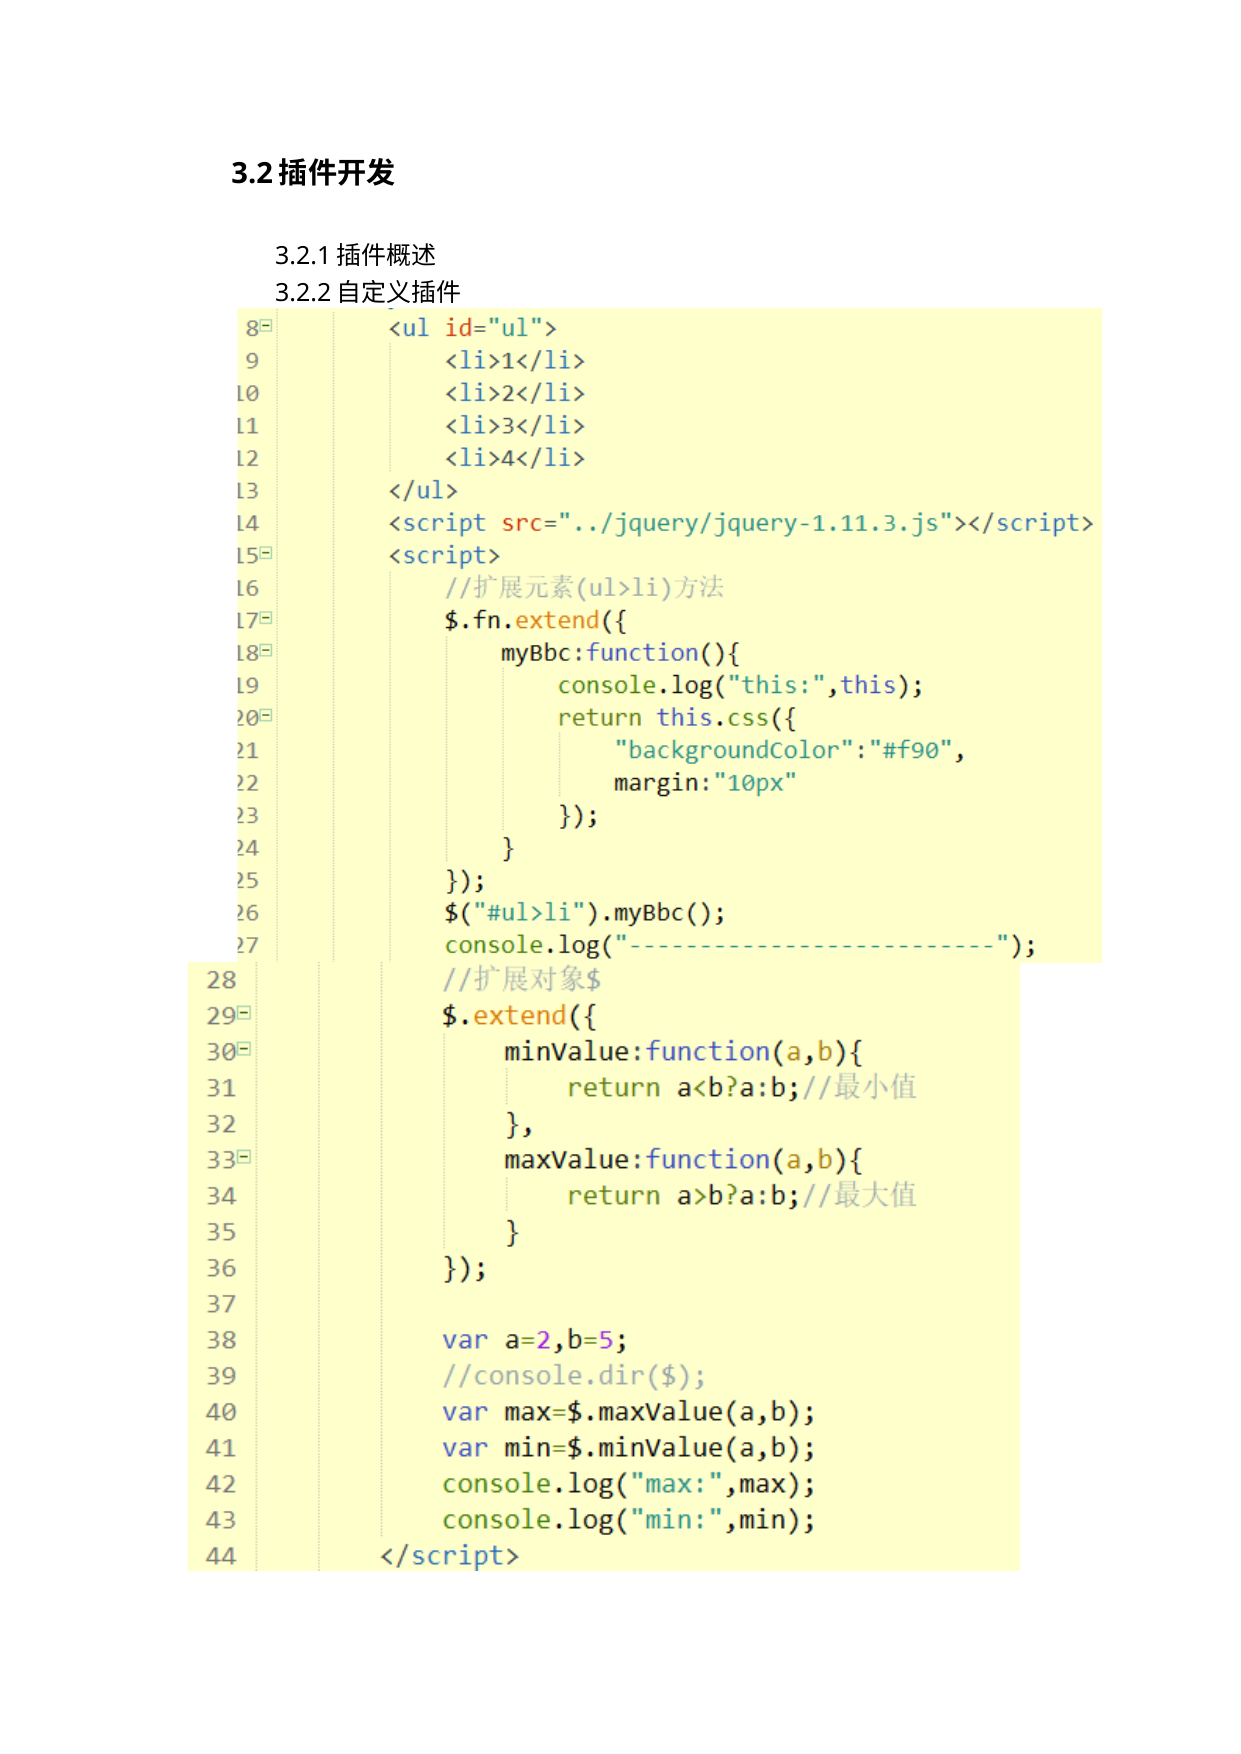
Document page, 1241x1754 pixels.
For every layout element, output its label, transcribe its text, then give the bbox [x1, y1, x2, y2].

subtitle 3.2.2自定义插件 [238, 272, 1053, 308]
subtitle 3.2插件开发 [187, 150, 1053, 192]
subtitle 3.2.1插件概述 [238, 236, 1053, 272]
picture [187, 308, 1103, 1571]
